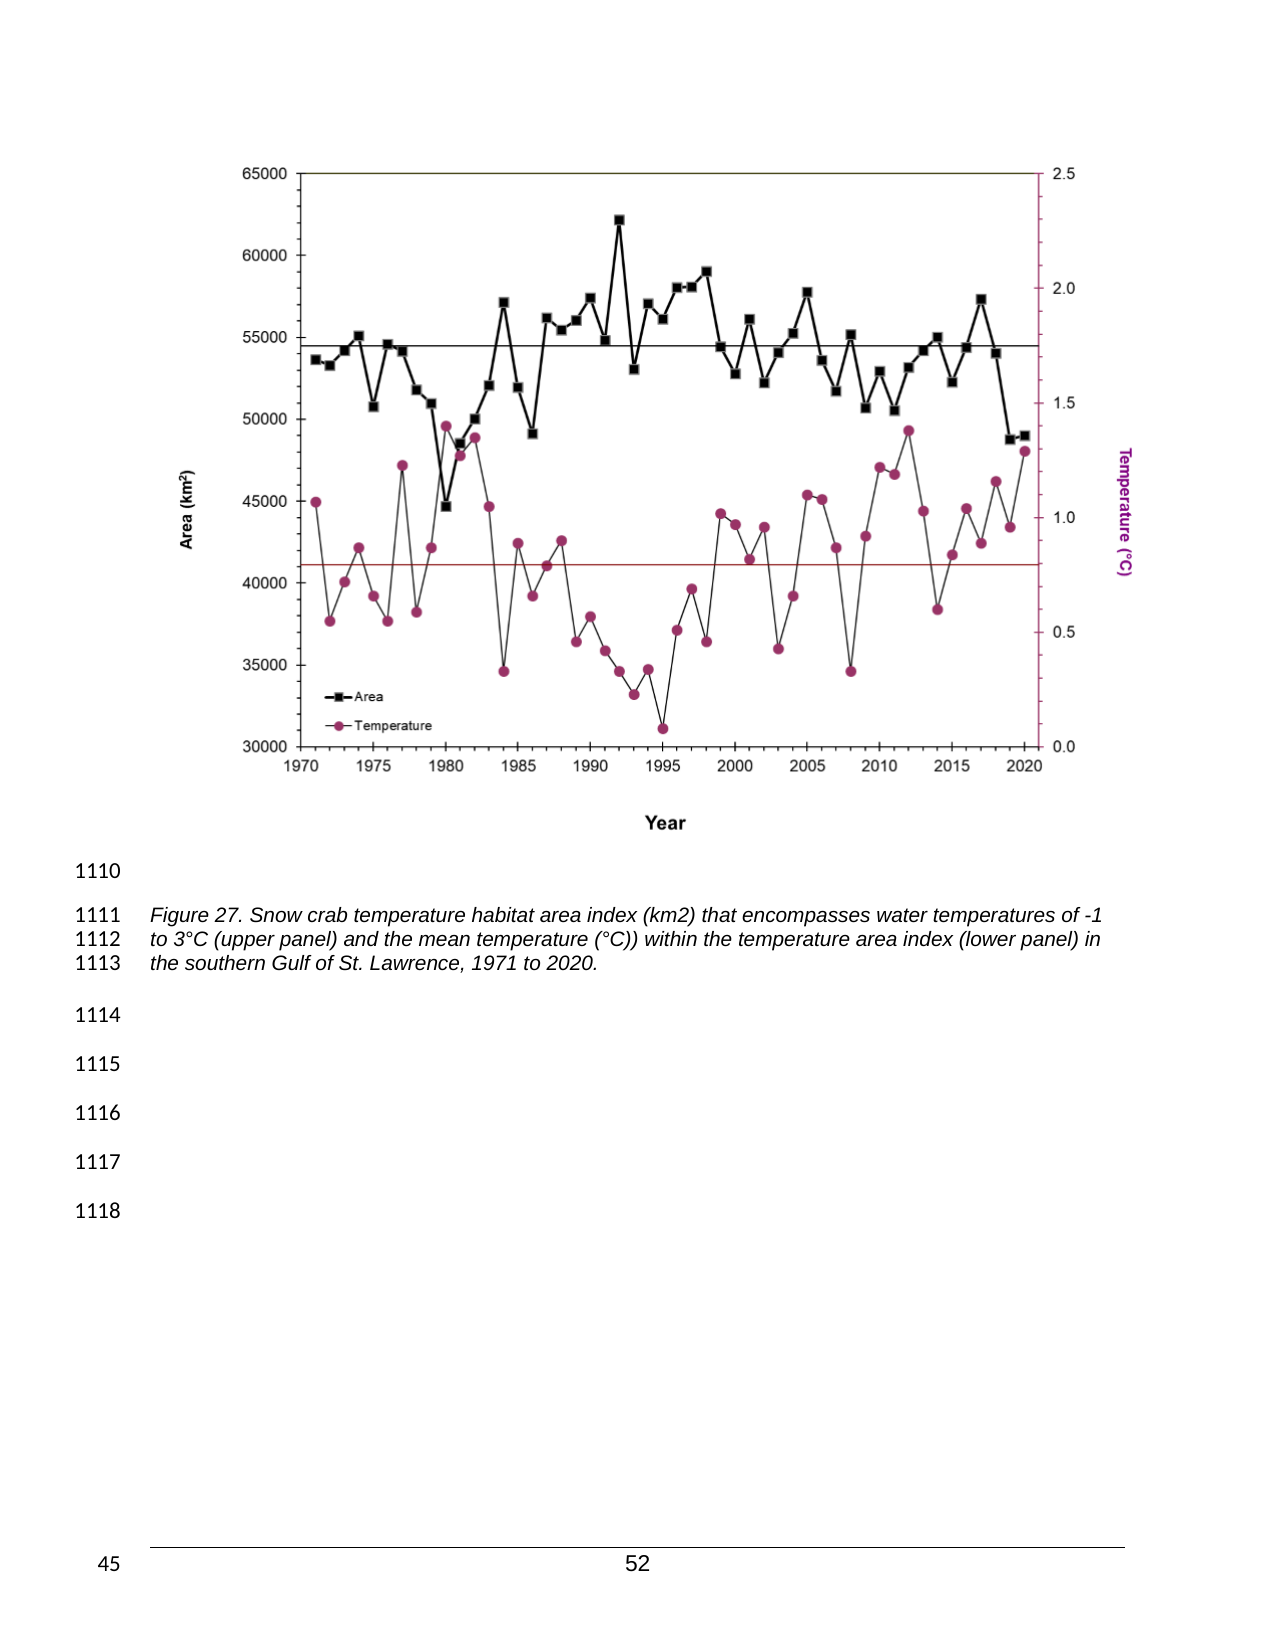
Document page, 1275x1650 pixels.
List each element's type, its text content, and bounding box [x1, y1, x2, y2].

picture [150, 150, 1176, 879]
text Figure 27. Snow crab temperature habitat area index (km2) that encompasses water temperatures of -1 to 3°C (upper panel) and the mean temperature (°C)) within the temperature area index (lower panel) in the southern Gulf of St. Lawrence, 1971 to 2020. [150, 903, 1125, 975]
